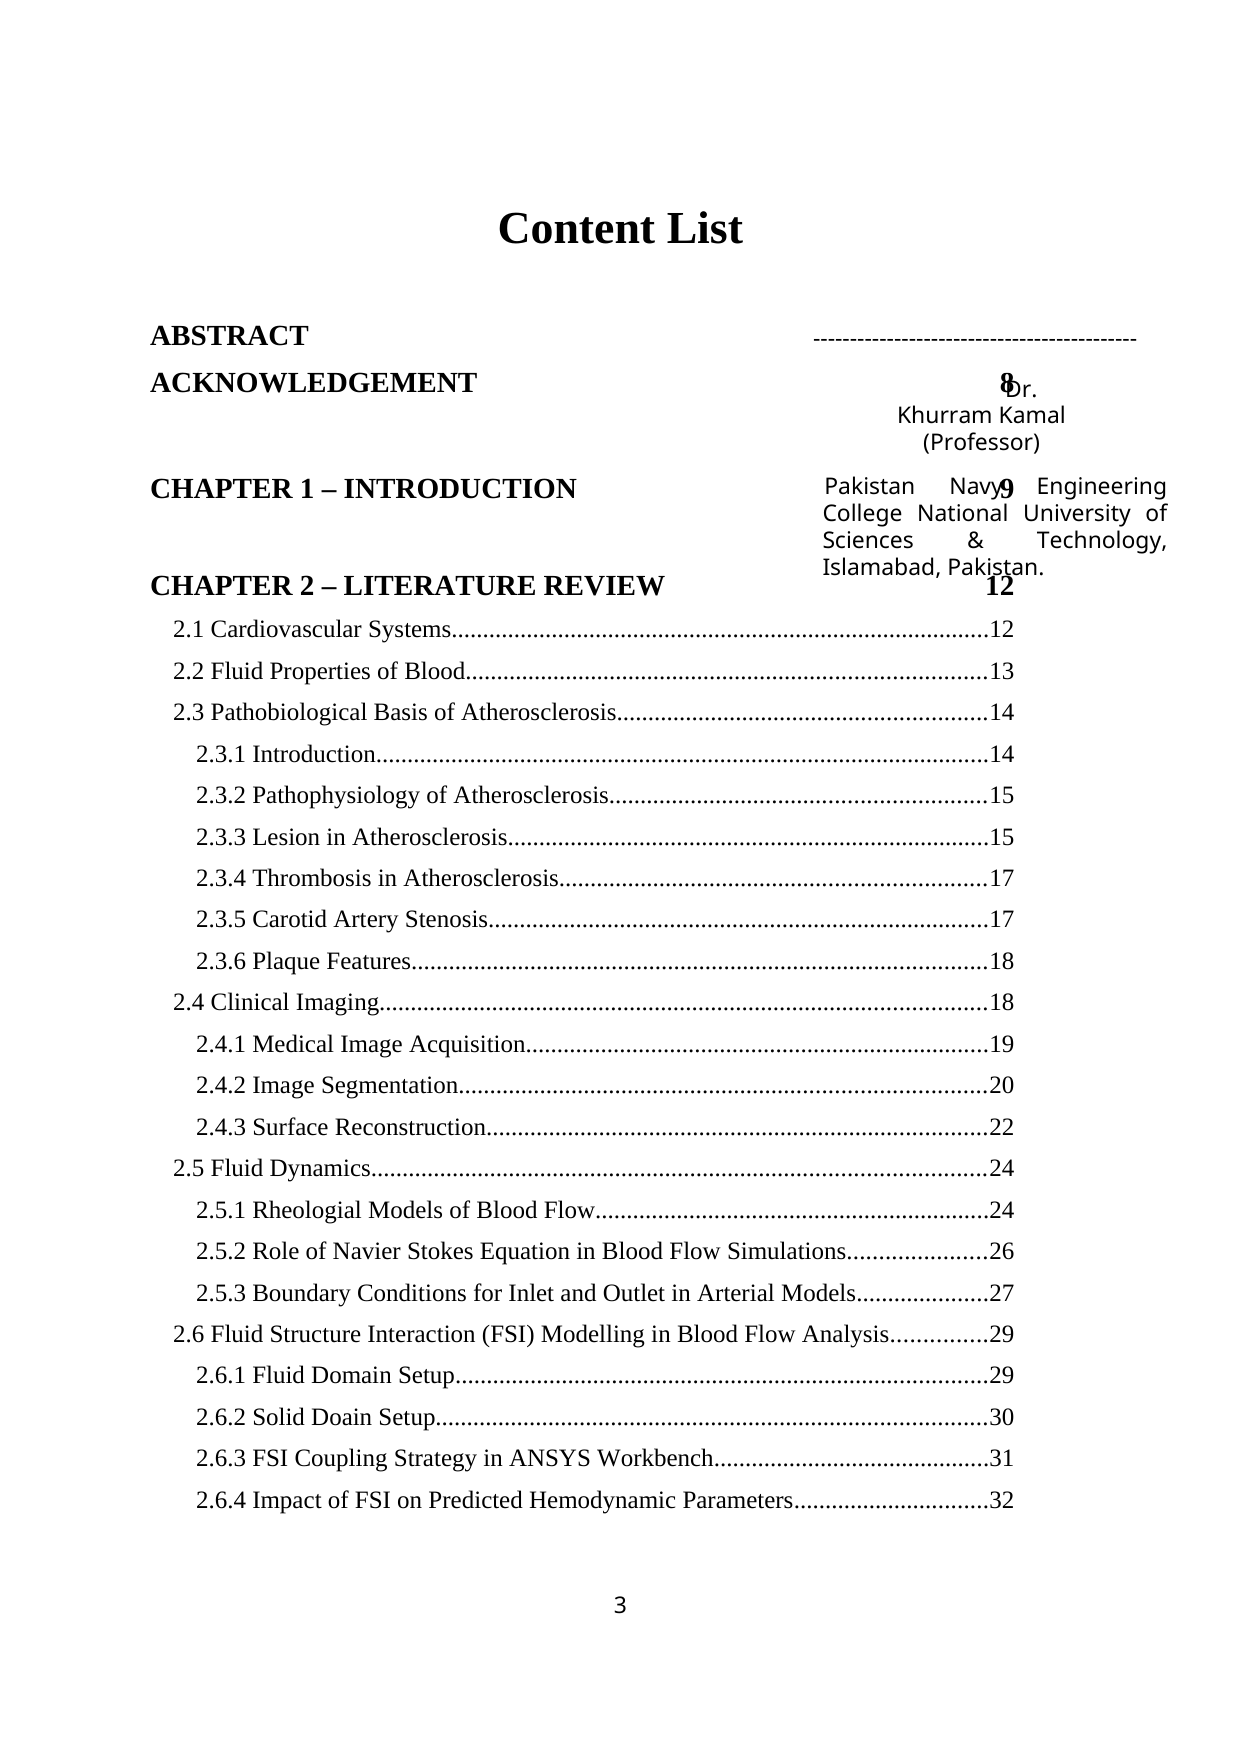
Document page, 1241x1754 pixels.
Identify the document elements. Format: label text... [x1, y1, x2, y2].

text Content List [150, 200, 1090, 253]
